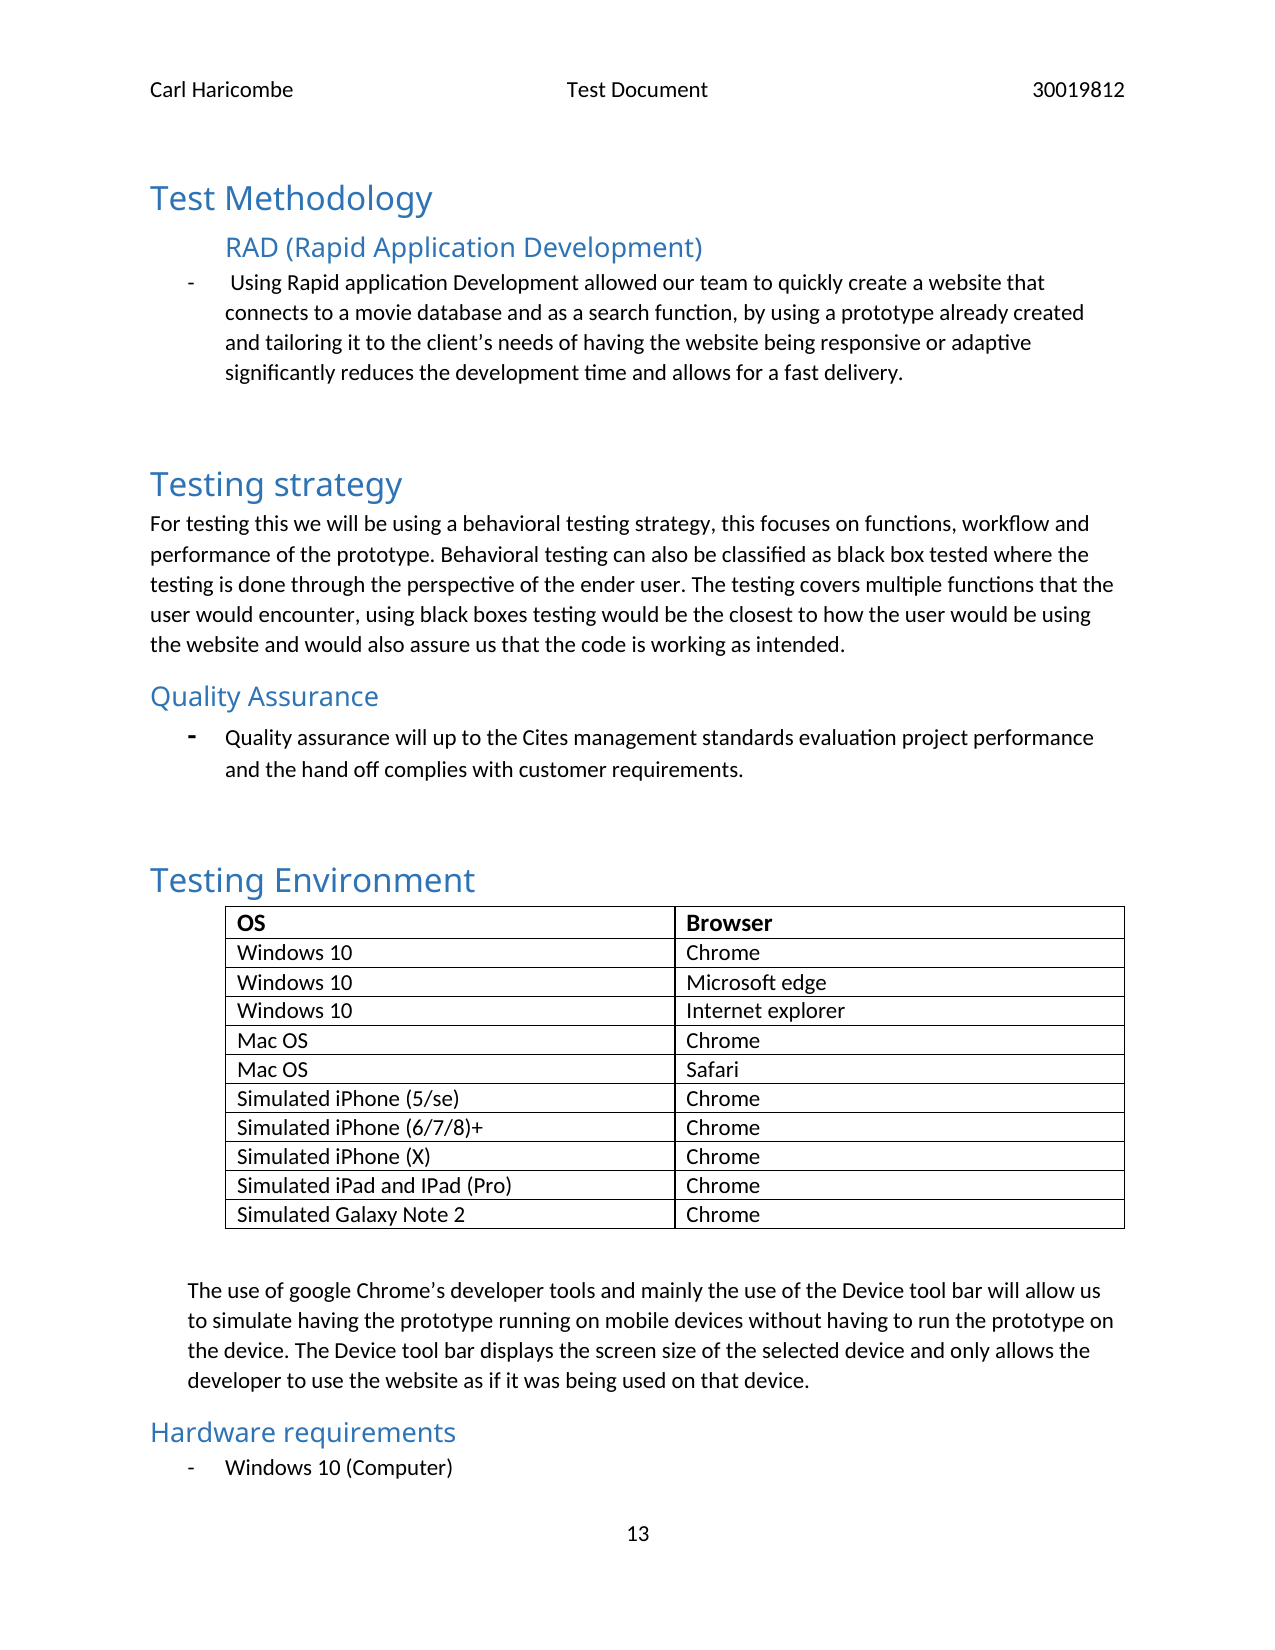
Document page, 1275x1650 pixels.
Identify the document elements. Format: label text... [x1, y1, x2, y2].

table_cell Chrome [676, 939, 1124, 967]
table_cell Chrome [676, 1113, 1124, 1141]
table_cell Windows 10 [226, 968, 674, 996]
table_cell Simulated iPhone (5/se) [226, 1084, 674, 1112]
table_cell Mac OS [226, 1026, 674, 1054]
subtitle RAD (Rapid Application Development) [150, 228, 1125, 265]
table_cell Simulated iPad and IPad (Pro) [226, 1171, 674, 1199]
table_header OS [226, 907, 674, 937]
table_header Browser [676, 907, 1124, 937]
table_cell Windows 10 [226, 997, 674, 1025]
table_cell Simulated iPhone (X) [226, 1142, 674, 1170]
table_cell Simulated iPhone (6/7/8)+ [226, 1113, 674, 1141]
table_cell Internet explorer [676, 997, 1124, 1025]
subtitle Quality Assurance [150, 677, 1125, 714]
table_cell Safari [676, 1055, 1124, 1083]
text For testing this we will be using a behavioral testing strategy, this focuses on functions, workflow and performance of the prototype. Behavioral testing can also be classified as black box tested where the testing is done through the perspective of the ender user. The testing covers multiple functions that the user would encounter, using black boxes testing would be the closest to how the user would be using the website and would also assure us that the code is working as intended. [150, 509, 1125, 658]
list Windows 10 (Computer) [187, 1453, 1125, 1481]
subtitle Hardware requirements [150, 1413, 1125, 1450]
subtitle Testing Environment [150, 857, 1125, 902]
table_cell Mac OS [226, 1055, 674, 1083]
table_cell Chrome [676, 1171, 1124, 1199]
table_cell Chrome [676, 1200, 1124, 1228]
subtitle Test Methodology [150, 175, 1125, 220]
table_cell Chrome [676, 1142, 1124, 1170]
subtitle Testing strategy [150, 461, 1125, 506]
list Using Rapid application Development allowed our team to quickly create a website that connects to a movie database and as a search function, by using a prototype already created and tailoring it to the client’s needs of having the website being responsive or adaptive significantly reduces the development time and allows for a fast delivery. [187, 268, 1125, 387]
table_cell Chrome [676, 1084, 1124, 1112]
list Quality assurance will up to the Cites management standards evaluation project performance and the hand off complies with customer requirements. [187, 717, 1125, 783]
table_cell Simulated Galaxy Note 2 [226, 1200, 674, 1228]
table_cell Chrome [676, 1026, 1124, 1054]
text The use of google Chrome’s developer tools and mainly the use of the Device tool bar will allow us to simulate having the prototype running on mobile devices without having to run the prototype on the device. The Device tool bar displays the screen size of the selected device and only allows the developer to use the website as if it was being used on that device. [187, 1276, 1125, 1395]
table_cell Windows 10 [226, 939, 674, 967]
table_cell Microsoft edge [676, 968, 1124, 996]
